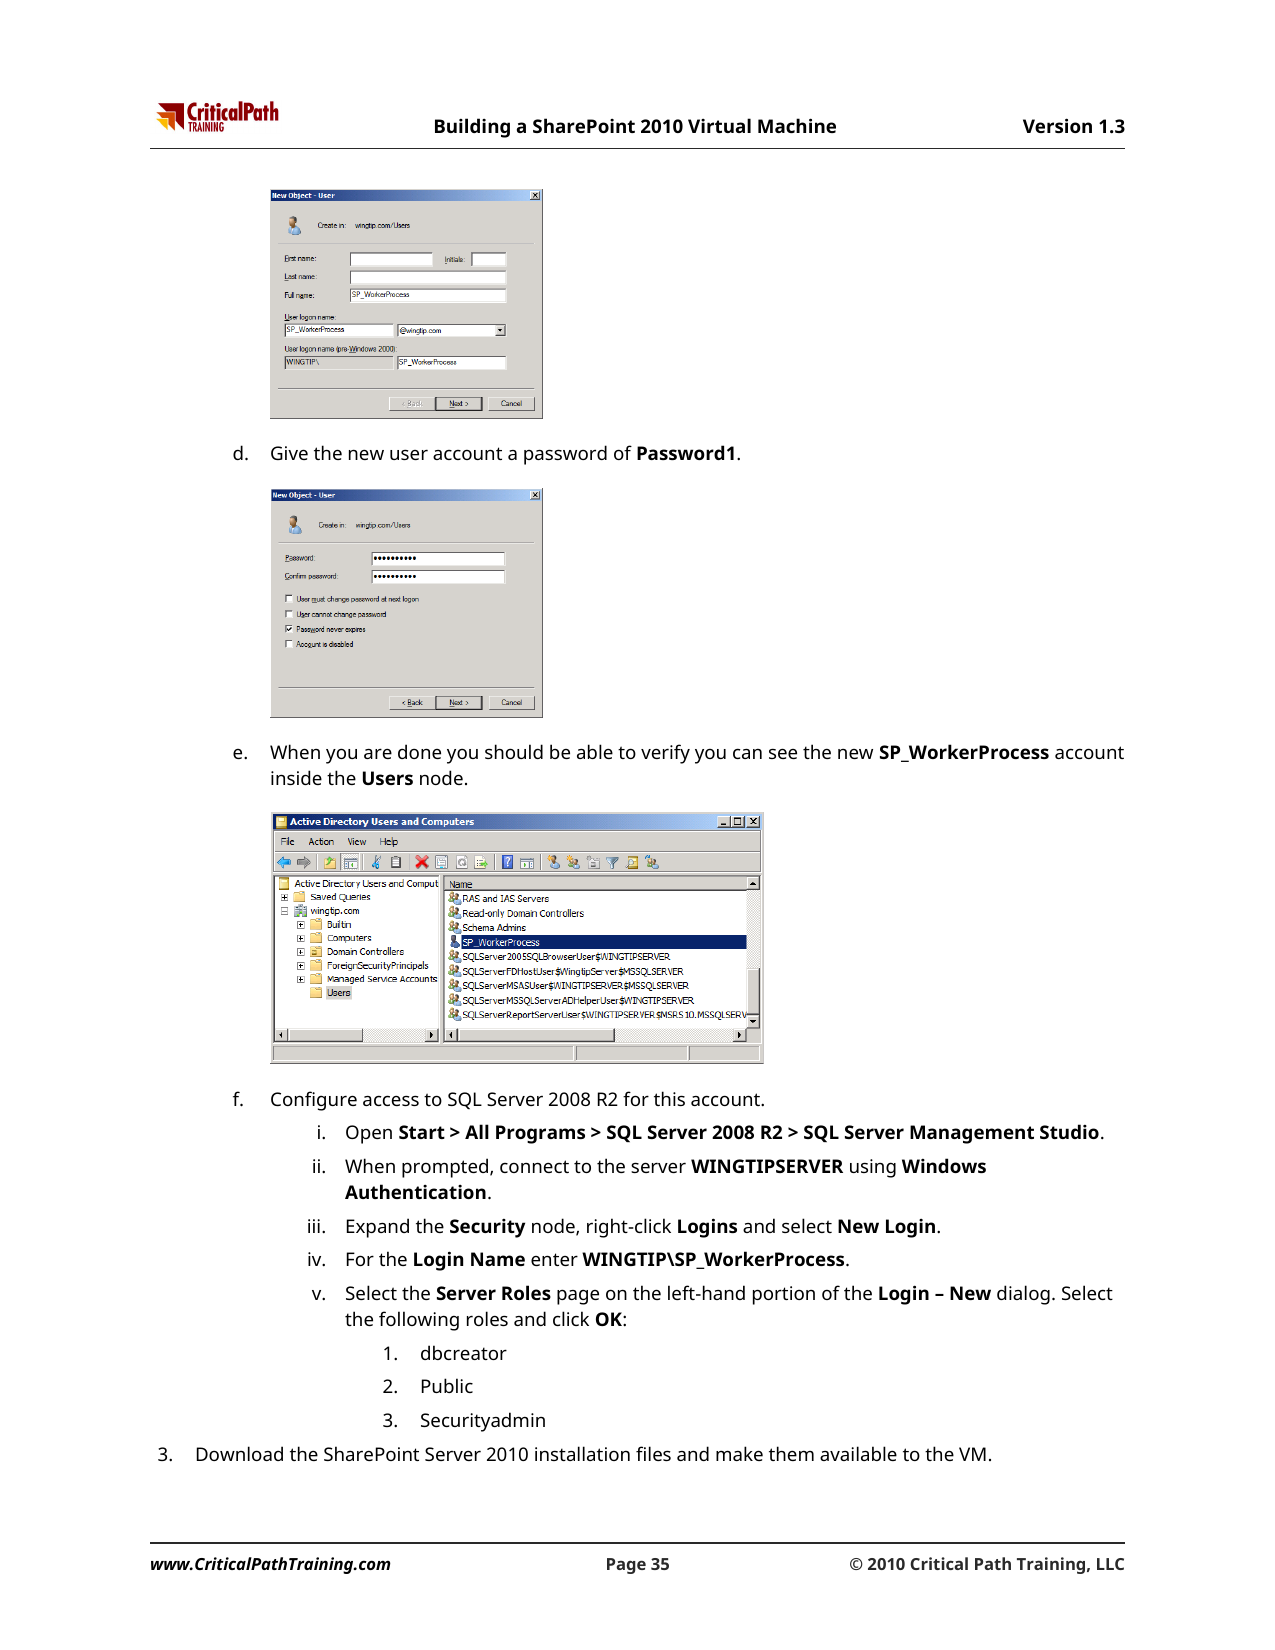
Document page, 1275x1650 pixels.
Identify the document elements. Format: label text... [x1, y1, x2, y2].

list For the Login Name enter WINGTIP\SP_WorkerProcess. [326, 1247, 1125, 1272]
list Open Start > All Programs > SQL Server 2008 R2 > SQL Server Management Studio. [326, 1120, 1125, 1145]
text Download the SharePoint Server 2010 installation files and make them available to the VM. [157, 1442, 1125, 1467]
list Configure access to SQL Server 2008 R2 for this account. [232, 1086, 1125, 1111]
picture [270, 812, 764, 1064]
picture [150, 100, 282, 134]
list Expand the Security node, right-click Logins and select New Login. [326, 1213, 1125, 1238]
list When prompted, connect to the server WINGTIPSERVER using Windows Authentication. [326, 1153, 1125, 1204]
list Securityadmin [382, 1408, 1125, 1433]
list Public [382, 1374, 1125, 1399]
list dbcreator [382, 1340, 1125, 1366]
list Select the Server Roles page on the left-hand portion of the Login – New dialog. Select the following roles and click OK: [326, 1281, 1125, 1332]
picture [270, 189, 543, 419]
list Give the new user account a password of Password1. [232, 441, 1125, 466]
picture [270, 488, 543, 718]
list When you are done you should be able to verify you can see the new SP_WorkerProcess account inside the Users node. [232, 739, 1125, 791]
